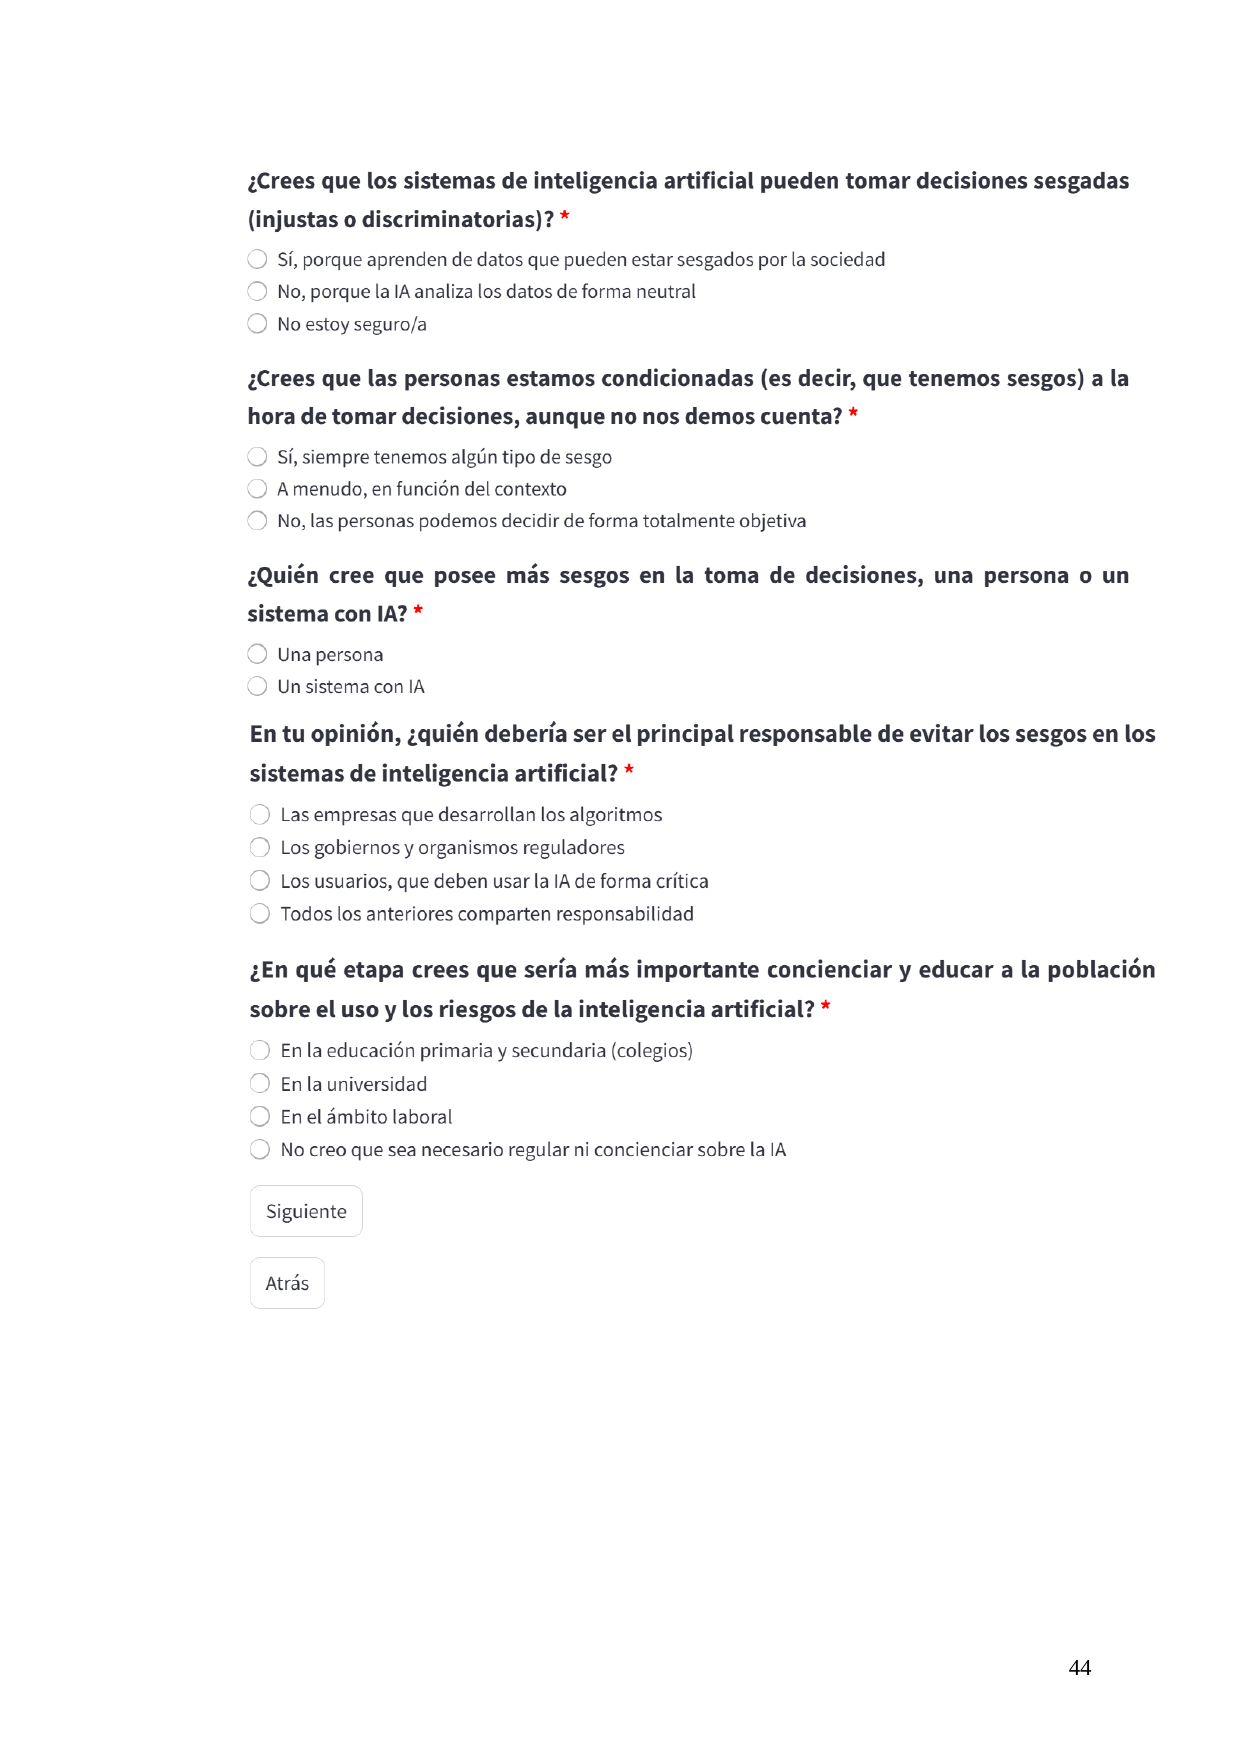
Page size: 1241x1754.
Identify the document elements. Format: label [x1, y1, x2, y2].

picture [222, 147, 1166, 1320]
